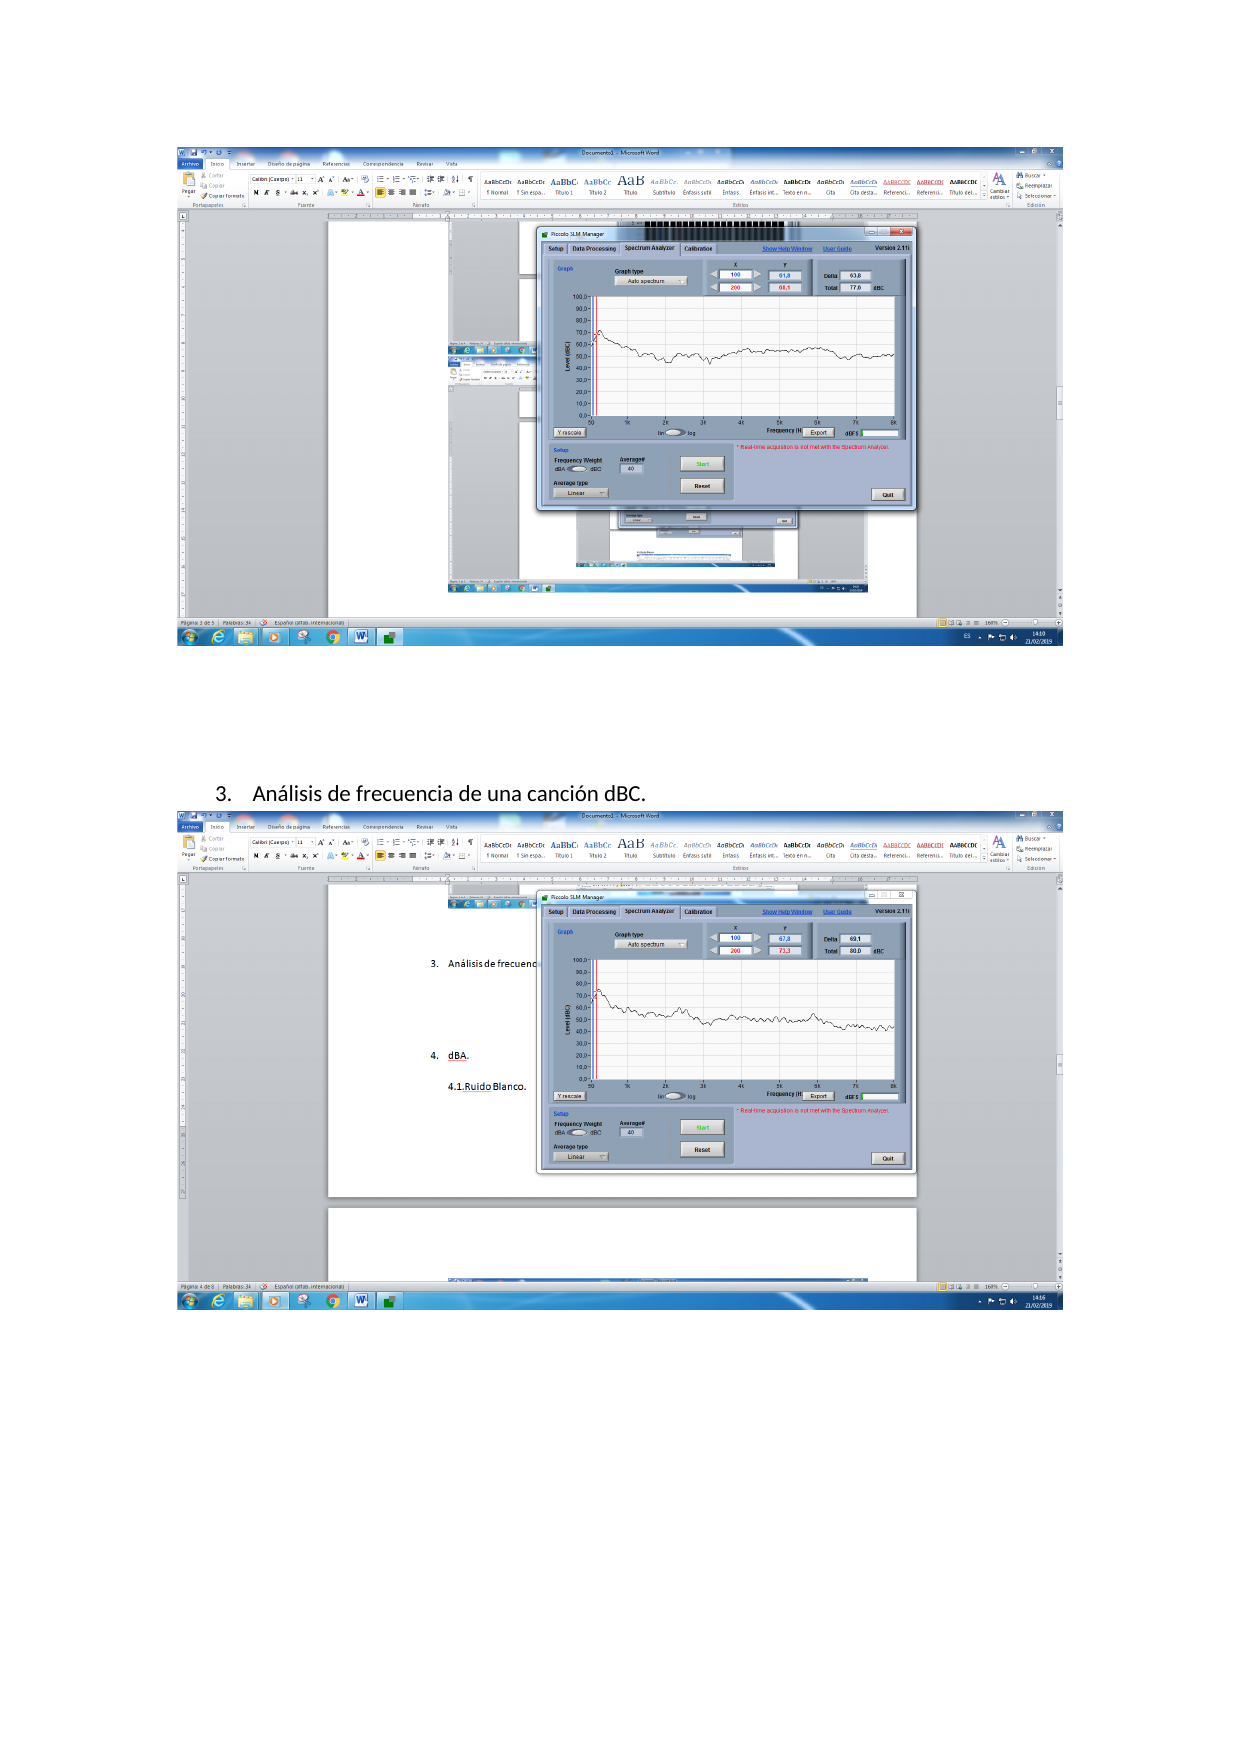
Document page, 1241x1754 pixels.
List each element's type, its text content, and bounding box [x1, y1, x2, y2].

list Análisis de frecuencia de una canción dBC. [215, 779, 1063, 807]
picture [177, 147, 1063, 646]
picture [177, 811, 1063, 1310]
